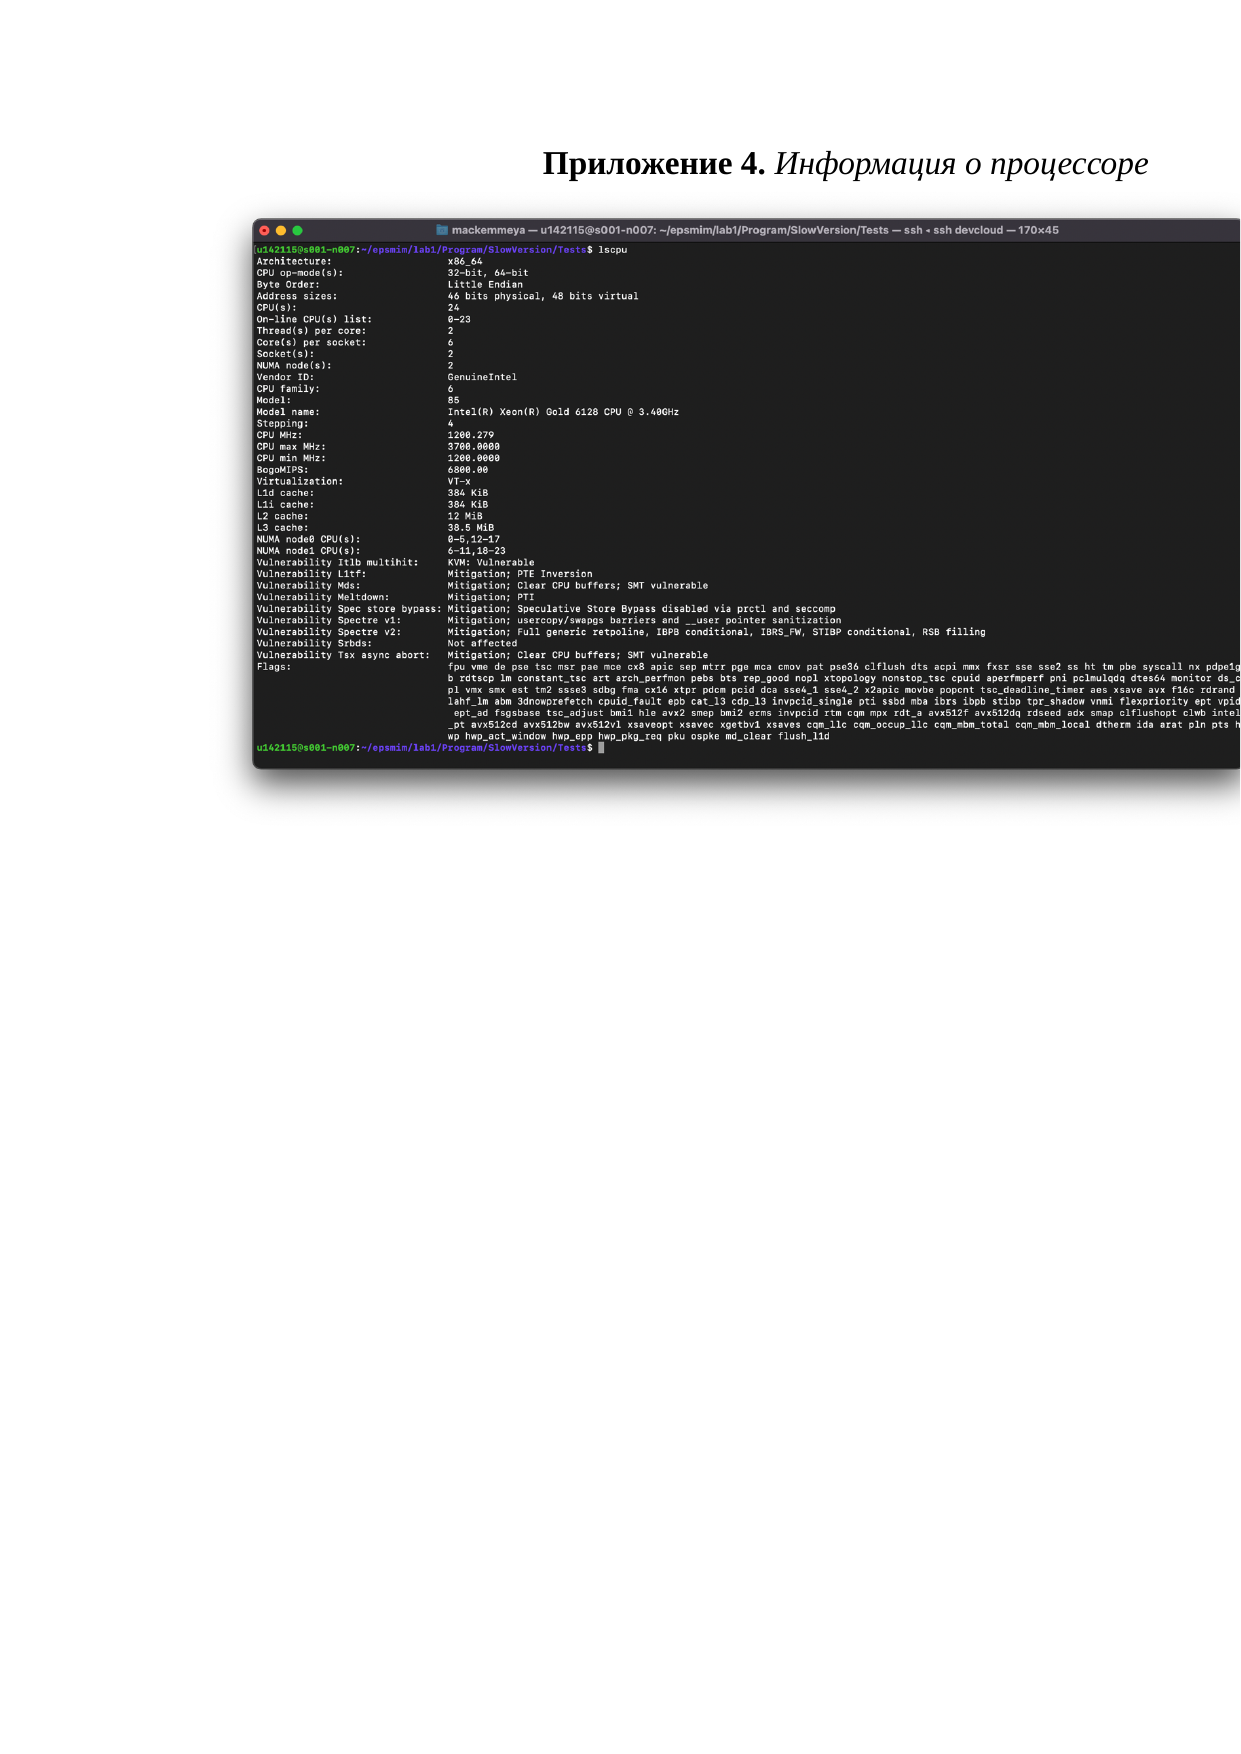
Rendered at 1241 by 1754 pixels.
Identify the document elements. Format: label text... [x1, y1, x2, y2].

picture [206, 187, 1241, 830]
subtitle Приложение 4. Информация о процессоре [177, 143, 1152, 181]
